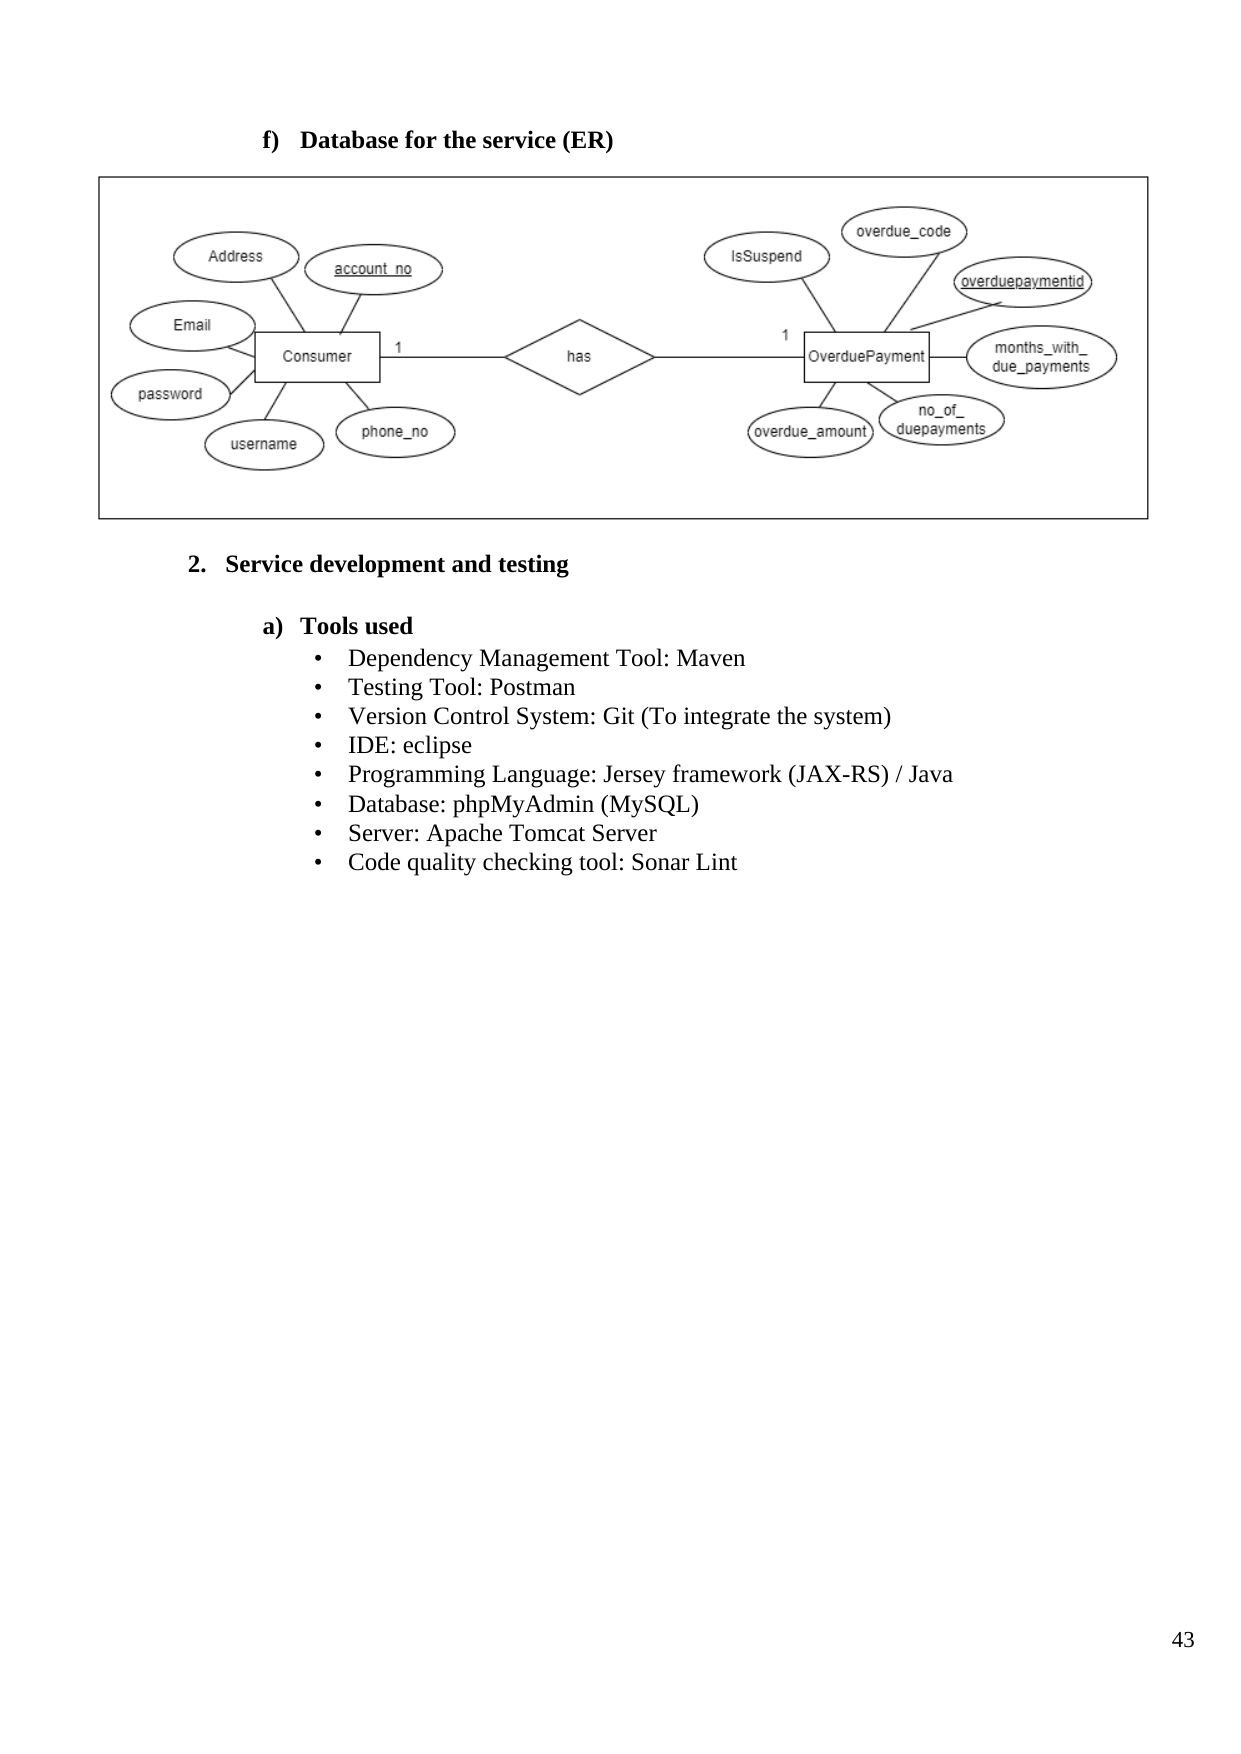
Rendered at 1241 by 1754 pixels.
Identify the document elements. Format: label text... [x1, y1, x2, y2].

subtitle Tools used [262, 611, 1103, 640]
text • IDE: eclipse [314, 730, 1194, 759]
subtitle Service development and testing [188, 549, 1194, 578]
text • Programming Language: Jersey framework (JAX-RS) / Java [314, 759, 1194, 788]
text • Server: Apache Tomcat Server [314, 818, 1194, 847]
subtitle Database for the service (ER) [262, 125, 1103, 154]
text • Code quality checking tool: Sonar Lint [314, 847, 1194, 876]
picture [86, 164, 1161, 532]
text • Database: phpMyAdmin (MySQL) [314, 789, 1194, 817]
text • Version Control System: Git (To integrate the system) [314, 701, 1194, 730]
text • Testing Tool: Postman [314, 672, 1194, 701]
text • Dependency Management Tool: Maven [314, 643, 1194, 672]
